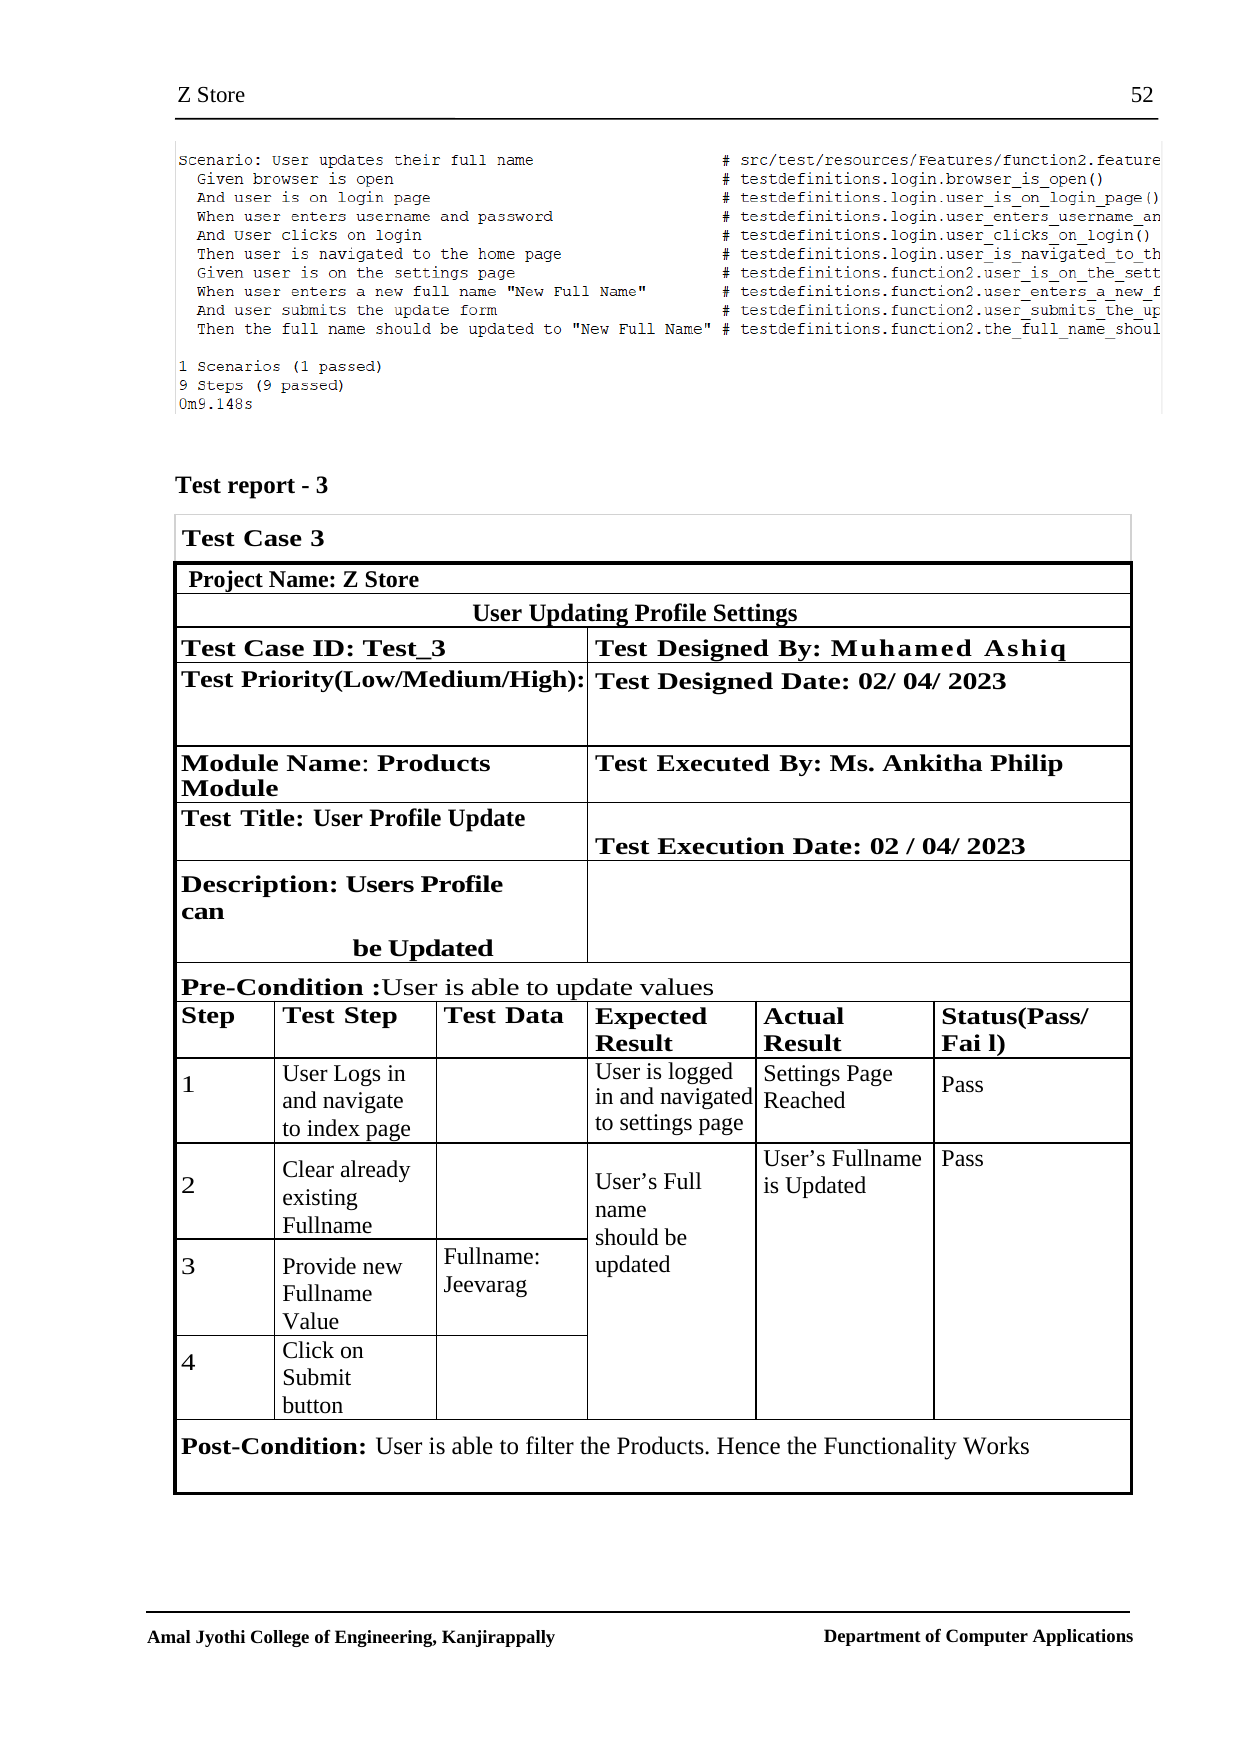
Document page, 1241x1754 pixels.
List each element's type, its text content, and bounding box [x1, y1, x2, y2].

table_cell Step [177, 1002, 274, 1057]
table_cell Expected Result [588, 1002, 755, 1057]
table_cell Pass [935, 1059, 1130, 1142]
picture [175, 141, 1163, 414]
table_cell [437, 1144, 587, 1238]
table_cell User’s Fullname is Updated [757, 1144, 933, 1419]
table_cell [437, 1059, 587, 1142]
table_cell [588, 861, 1130, 962]
table_cell Test Data [437, 1002, 587, 1057]
table_cell Test Title: User Profile Update [177, 803, 587, 859]
table_cell 2 [177, 1144, 274, 1238]
table_cell Clear already existing Fullname [275, 1144, 436, 1238]
table_cell Test Executed By: Ms. Ankitha Philip [588, 747, 1130, 802]
table_cell Status(Pass/ Fai l) [935, 1002, 1130, 1057]
table_cell Module Name: Products Module [177, 747, 587, 802]
table_cell Project Name: Z Store [177, 565, 1130, 593]
table_cell User’s Full name should be updated [588, 1144, 755, 1419]
table_cell Actual Result [757, 1002, 933, 1057]
table_cell Post-Condition: User is able to filter the Products. Hence the Functionality Works [177, 1420, 1130, 1492]
table_cell Description: Users Profile can be Updated [177, 861, 587, 962]
table_cell 1 [177, 1059, 274, 1142]
table_cell User Logs in and navigate to index page [275, 1059, 436, 1142]
table_cell Test Designed By: Muhamed Ashiq [588, 628, 1130, 661]
table_cell Click on Submit button [275, 1336, 436, 1419]
table_cell Pre-Condition :User is able to update values [177, 963, 1130, 1001]
table_cell Pass [935, 1144, 1130, 1419]
table_cell Fullname: Jeevarag [437, 1240, 587, 1334]
table_cell 3 [177, 1240, 274, 1334]
table_cell [437, 1336, 587, 1419]
table_cell User Updating Profile Settings [177, 594, 1130, 626]
table_cell Test Priority(Low/Medium/High): [177, 663, 587, 745]
table_cell Test Case ID: Test_3 [177, 628, 587, 661]
table_cell Settings Page Reached [757, 1059, 933, 1142]
table_cell Test Designed Date: 02/ 04/ 2023 [588, 663, 1130, 745]
table_cell User is logged in and navigated to settings page [588, 1059, 755, 1142]
table_cell Provide new Fullname Value [275, 1240, 436, 1334]
table_cell Test Execution Date: 02 / 04/ 2023 [588, 803, 1130, 859]
table_cell Test Step [275, 1002, 436, 1057]
table_cell 4 [177, 1336, 274, 1419]
table_header Test Case 3 [176, 515, 1130, 561]
text Test report - 3 [175, 470, 1043, 499]
